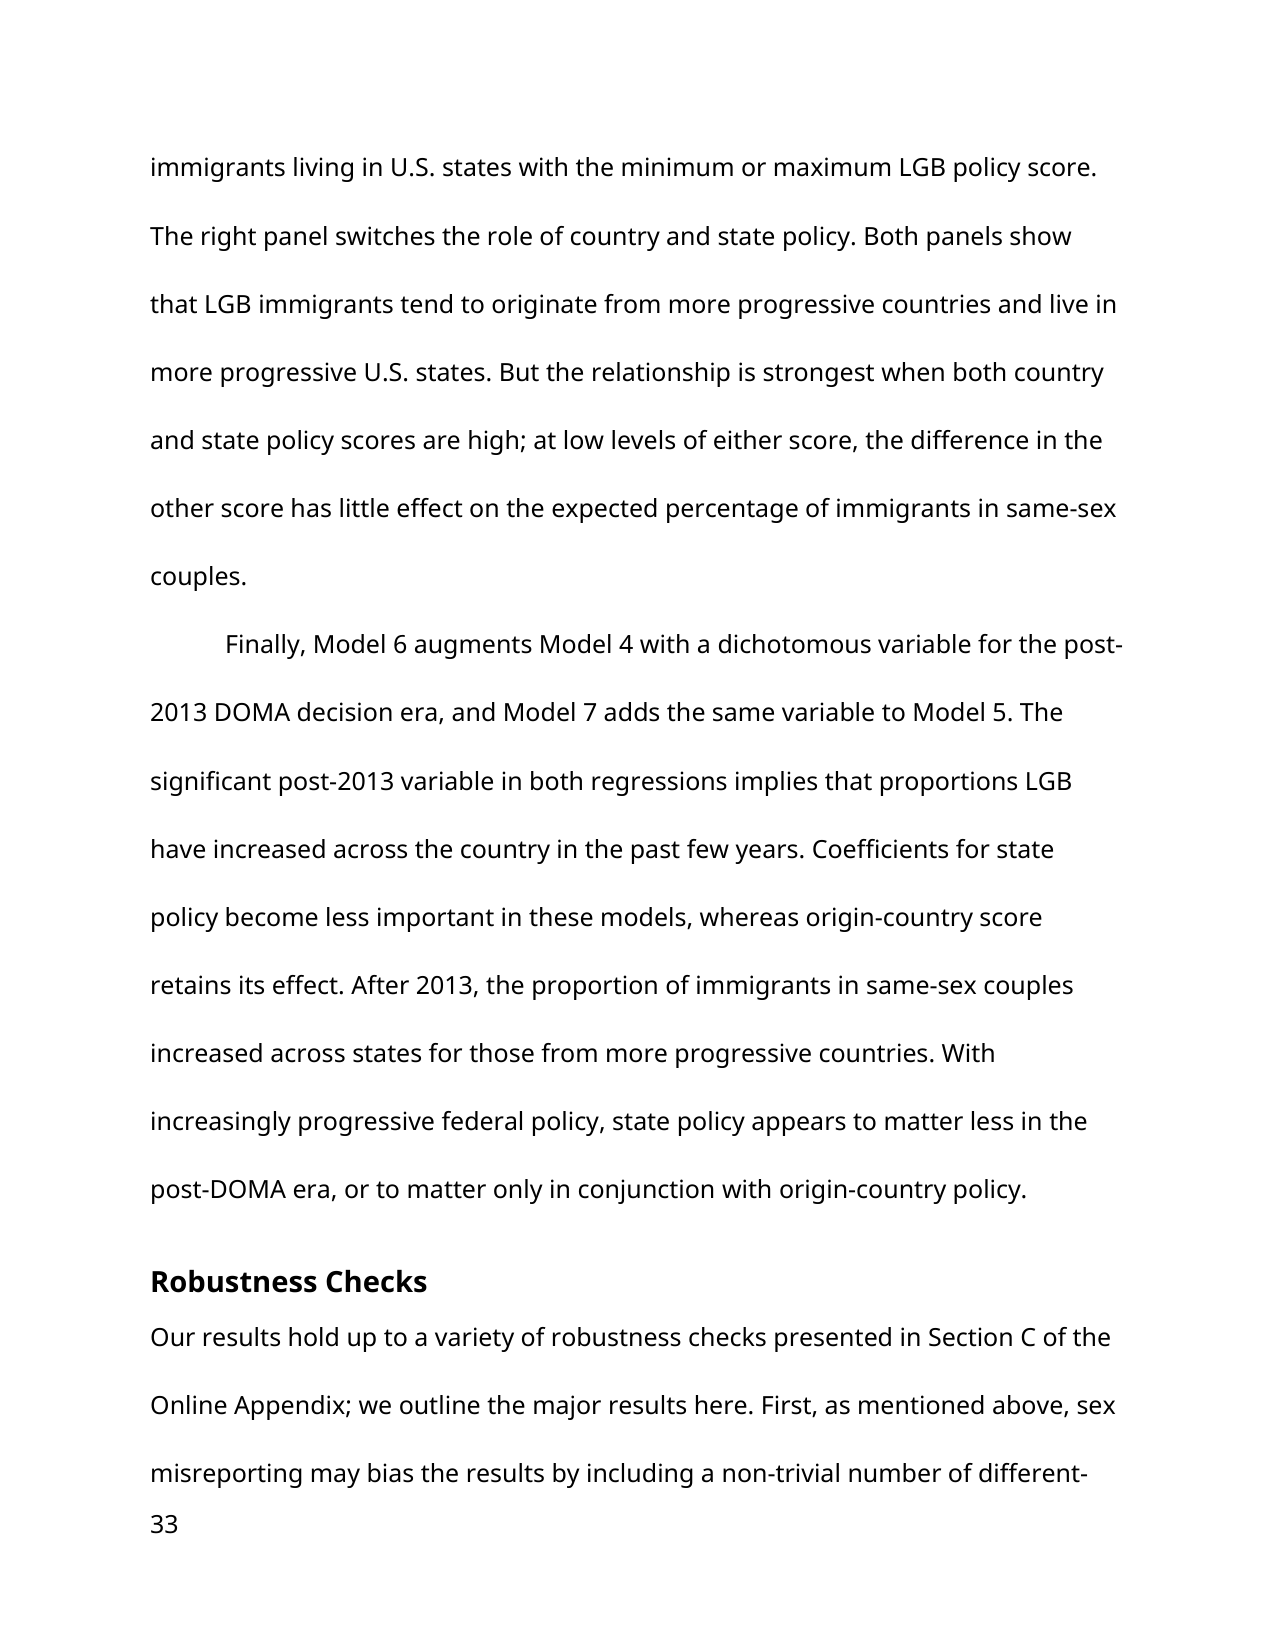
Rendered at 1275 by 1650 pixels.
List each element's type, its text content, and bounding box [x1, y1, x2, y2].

subtitle Robustness Checks [150, 1261, 1125, 1301]
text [150, 150, 1125, 593]
text Finally, Model 6 augments Model 4 with a dichotomous variable for the post-2013 DOMA decision era, and Model 7 adds the same variable to Model 5. The significant post-2013 variable in both regressions implies that proportions LGB have increased across the country in the past few years. Coefficients for state policy become less important in these models, whereas origin-country score retains its effect. After 2013, the proportion of immigrants in same-sex couples increased across states for those from more progressive countries. With increasingly progressive federal policy, state policy appears to matter less in the post-DOMA era, or to matter only in conjunction with origin-country policy. [150, 627, 1125, 1206]
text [150, 1319, 1125, 1489]
